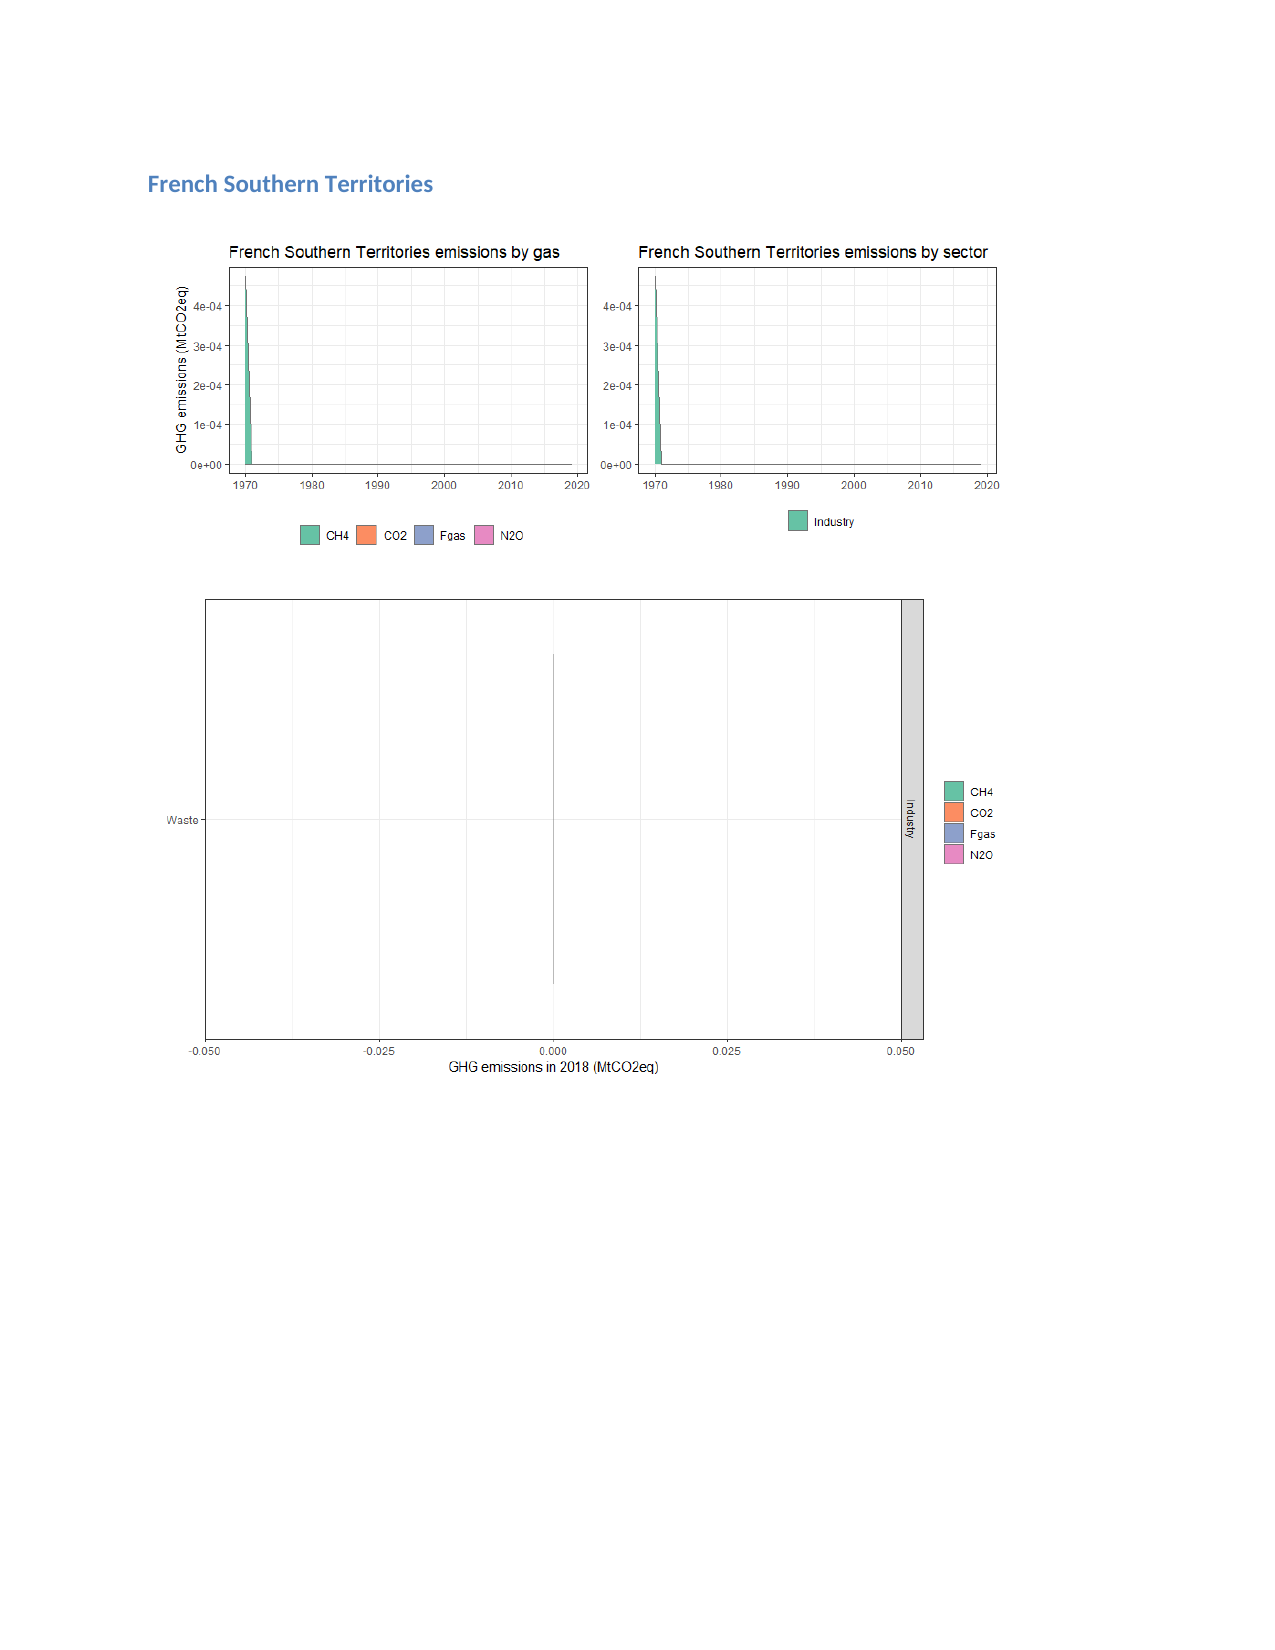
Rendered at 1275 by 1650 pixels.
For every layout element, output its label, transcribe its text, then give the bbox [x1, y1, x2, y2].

picture [147, 217, 1023, 1093]
subtitle French Southern Territories [148, 168, 1127, 199]
